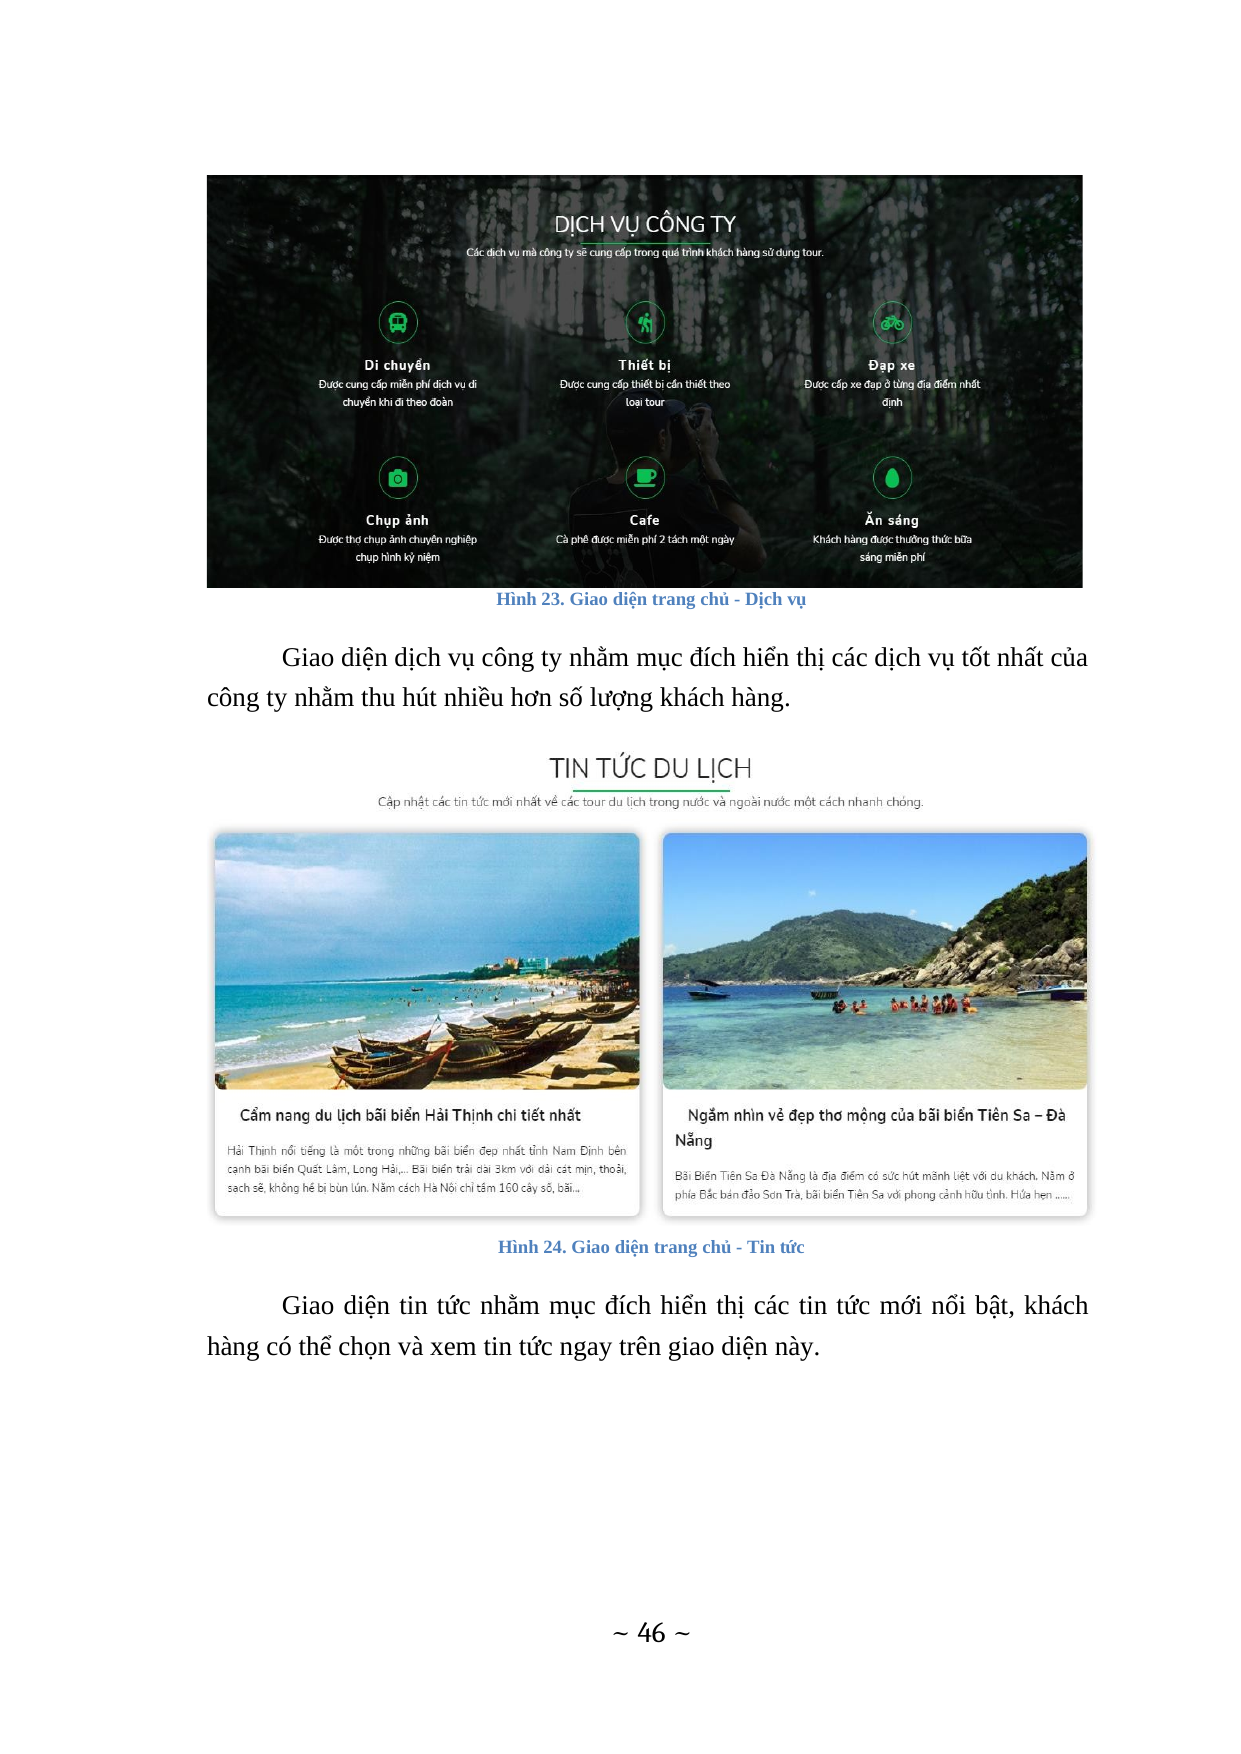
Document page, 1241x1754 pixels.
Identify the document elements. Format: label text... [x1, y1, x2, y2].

text Hình 24. Giao diện trang chủ - Tin tức [175, 749, 1128, 1258]
text Giao diện dịch vụ công ty nhằm mục đích hiển thị các dịch vụ tốt nhất của công ty nhằm thu hút nhiều hơn số lượng khách hàng. [207, 641, 1098, 712]
text Hình 23. Giao diện trang chủ - Dịch vụ [175, 588, 1128, 609]
picture [206, 175, 1083, 588]
text Giao diện tin tức nhằm mục đích hiển thị các tin tức mới nổi bật, khách hàng có thể chọn và xem tin tức ngay trên giao diện này. [207, 1289, 1128, 1361]
